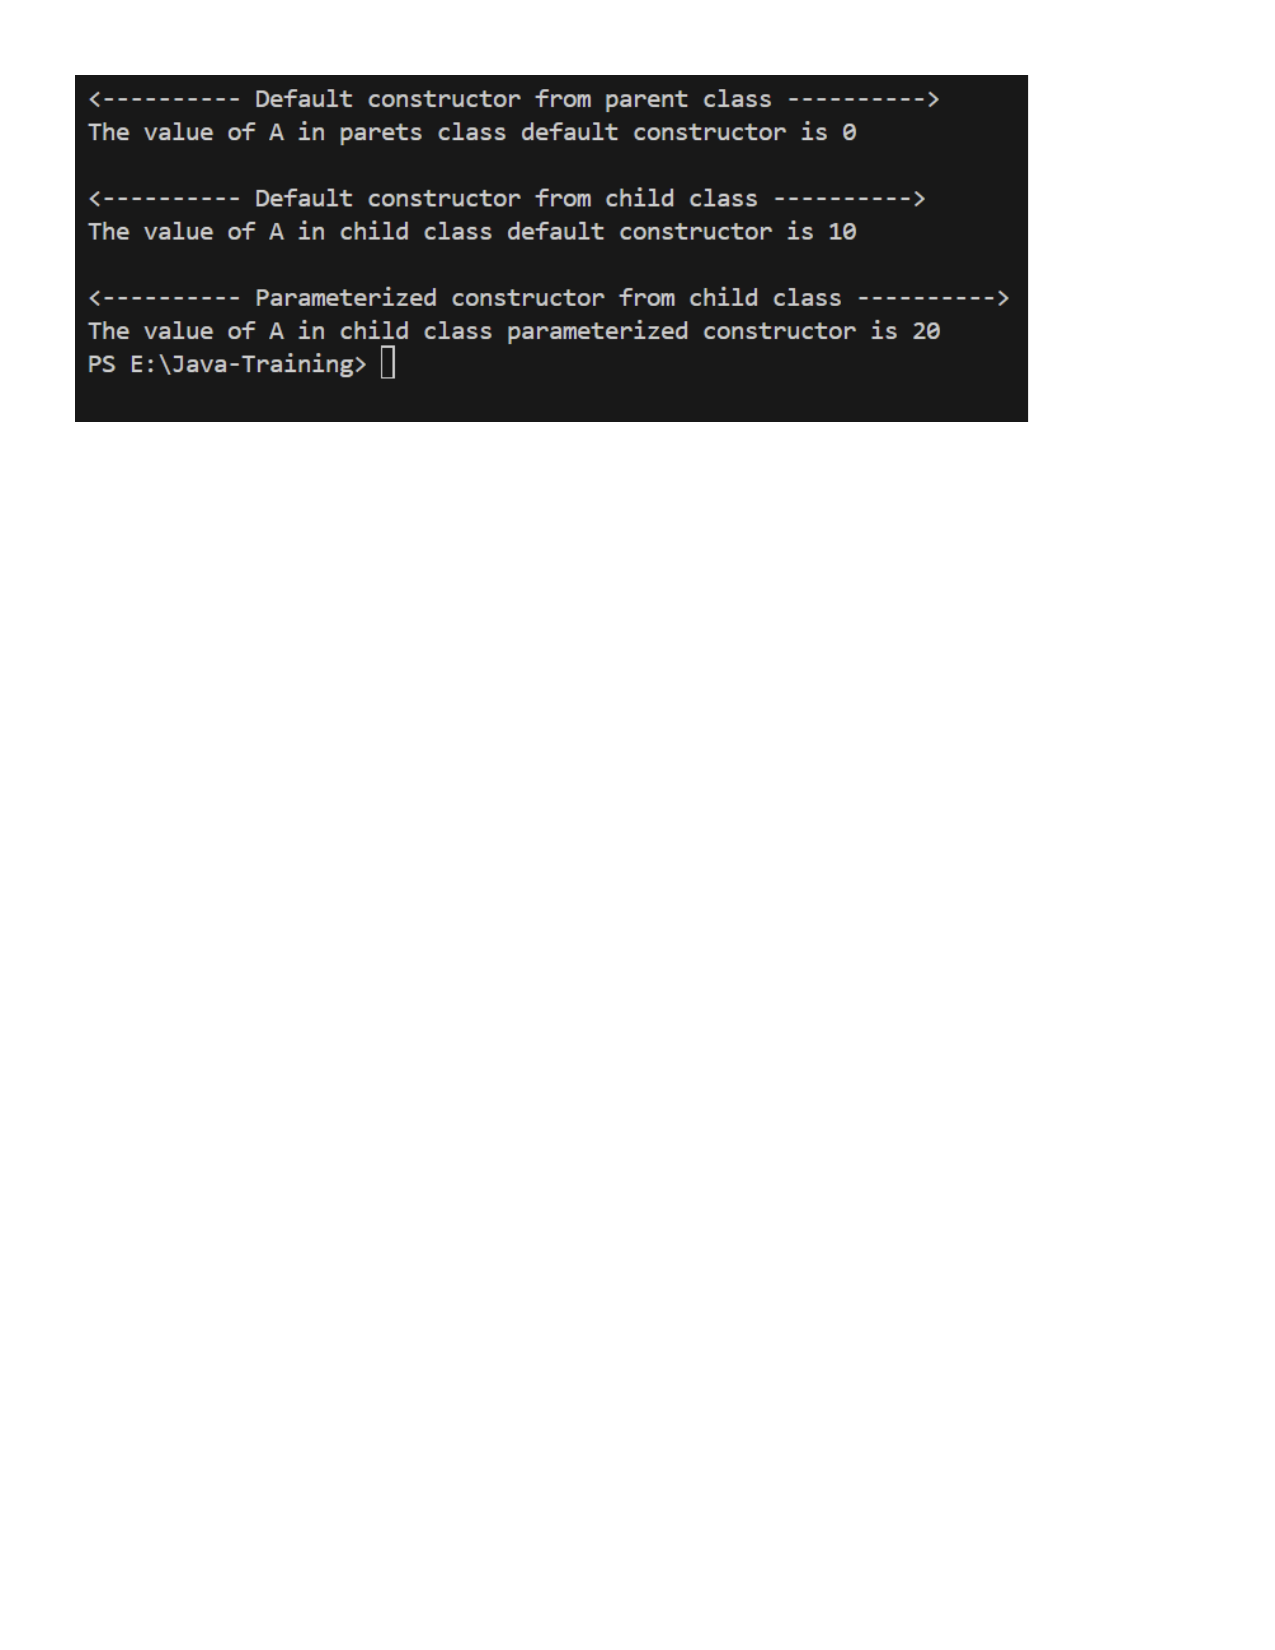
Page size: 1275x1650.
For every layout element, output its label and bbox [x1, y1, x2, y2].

picture [75, 75, 1029, 422]
